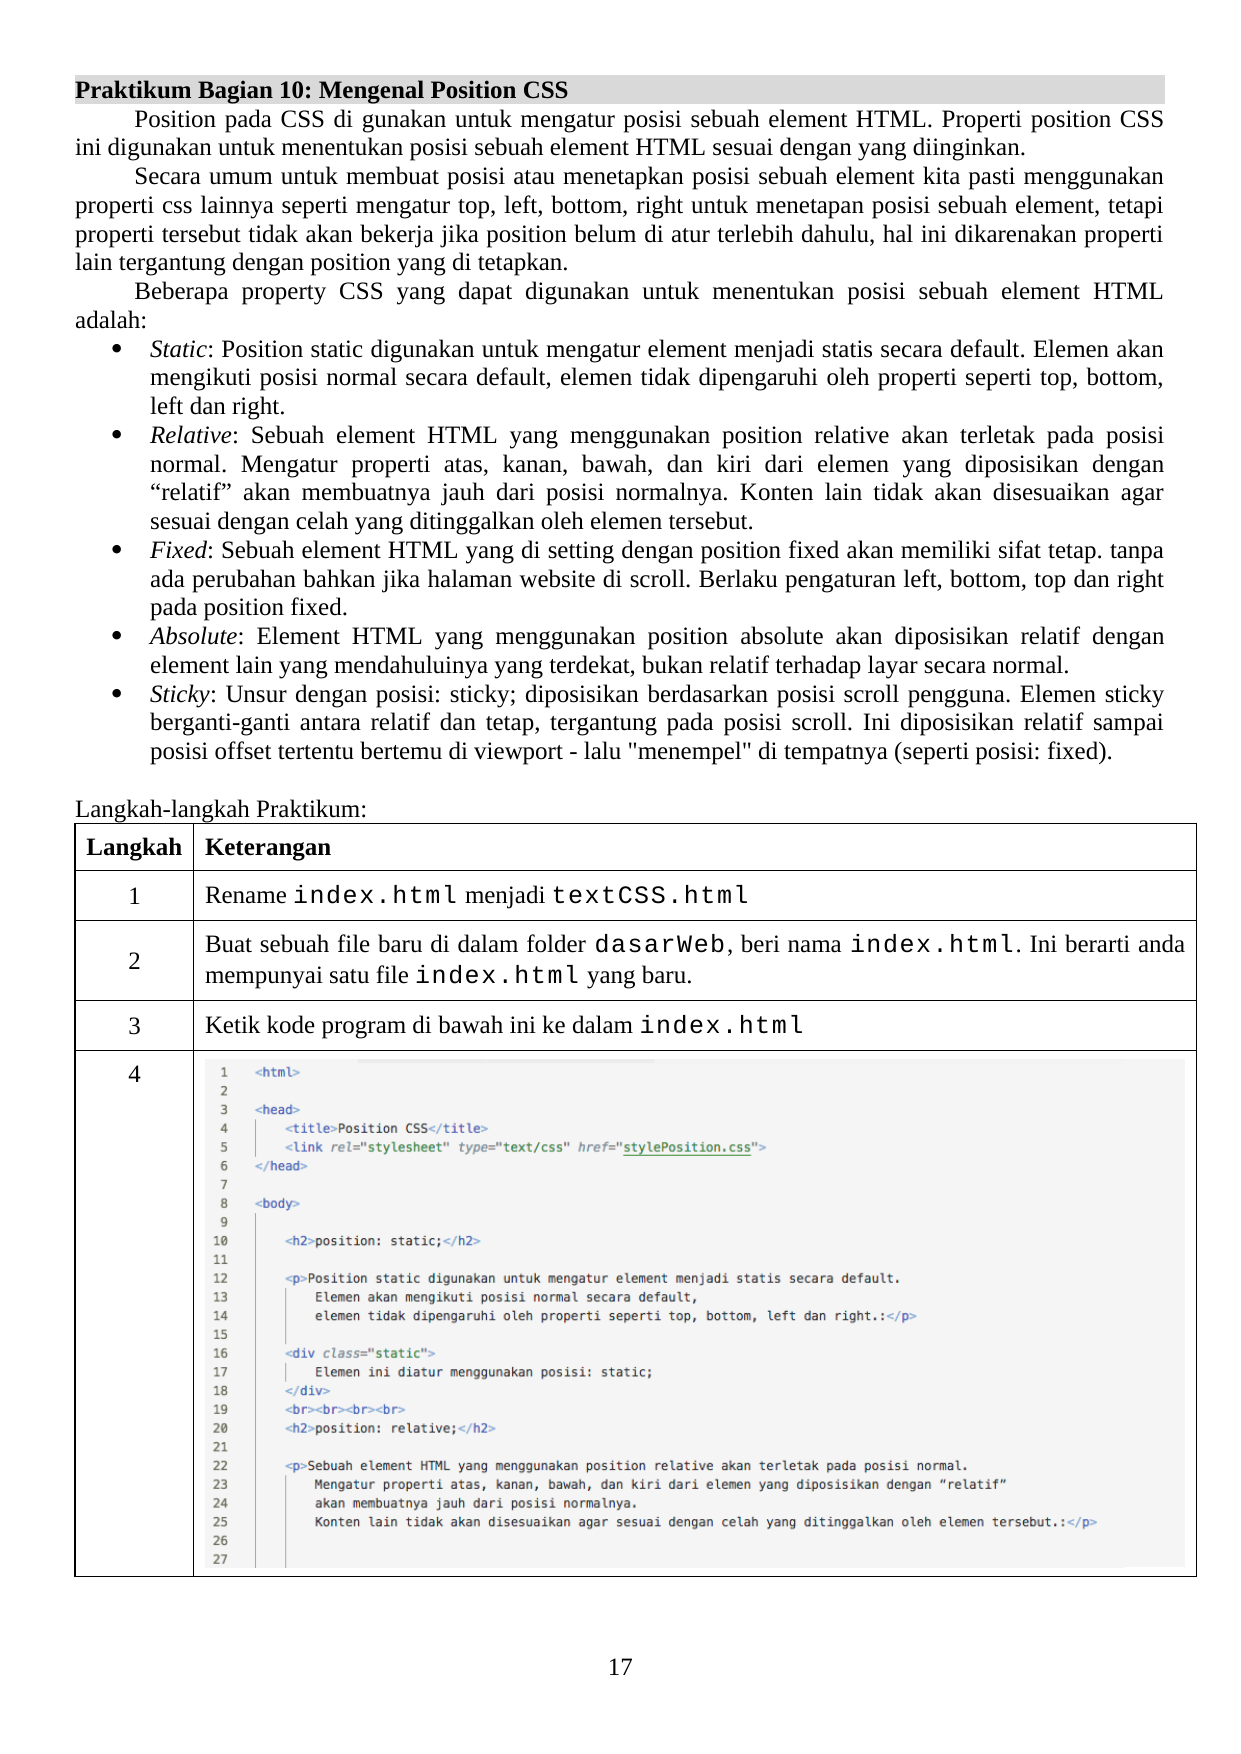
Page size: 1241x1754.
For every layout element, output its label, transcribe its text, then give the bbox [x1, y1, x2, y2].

list Absolute: Element HTML yang menggunakan position absolute akan diposisikan relatif dengan element lain yang mendahuluinya yang terdekat, bukan relatif terhadap layar secara normal. [112, 621, 1165, 679]
table_cell 2 [76, 921, 193, 1000]
table_cell 4 [76, 1051, 193, 1576]
text Praktikum Bagian 10: Mengenal Position CSS [75, 75, 1165, 104]
text Secara umum untuk membuat posisi atau menetapkan posisi sebuah element kita pasti menggunakan properti css lainnya seperti mengatur top, left, bottom, right untuk menetapan posisi sebuah element, tetapi properti tersebut tidak akan bekerja jika position belum di atur terlebih dahulu, hal ini dikarenakan properti lain tergantung dengan position yang di tetapkan. [75, 161, 1165, 276]
list Static: Position static digunakan untuk mengatur element menjadi statis secara default. Elemen akan mengikuti posisi normal secara default, elemen tidak dipengaruhi oleh properti seperti top, bottom, left dan right. [112, 334, 1165, 420]
table_cell Rename index.html menjadi textCSS.html [194, 871, 1196, 919]
list Fixed: Sebuah element HTML yang di setting dengan position fixed akan memiliki sifat tetap. tanpa ada perubahan bahkan jika halaman website di scroll. Berlaku pengaturan left, bottom, top dan right pada position fixed. [112, 535, 1165, 621]
table_header Langkah [76, 824, 193, 870]
table_cell 3 [76, 1001, 193, 1049]
text Langkah-langkah Praktikum: [75, 794, 1165, 822]
list Sticky: Unsur dengan posisi: sticky; diposisikan berdasarkan posisi scroll pengguna. Elemen sticky berganti-ganti antara relatif dan tetap, tergantung pada posisi scroll. Ini diposisikan relatif sampai posisi offset tertentu bertemu di viewport - lalu "menempel" di tempatnya (seperti posisi: fixed). [112, 679, 1165, 765]
table_cell Ketik kode program di bawah ini ke dalam index.html [194, 1001, 1196, 1049]
table_cell Buat sebuah file baru di dalam folder dasarWeb, beri nama index.html. Ini berarti anda mempunyai satu file index.html yang baru. [194, 921, 1196, 1000]
table_header Keterangan [194, 824, 1196, 870]
picture [204, 1059, 1125, 1568]
list Relative: Sebuah element HTML yang menggunakan position relative akan terletak pada posisi normal. Mengatur properti atas, kanan, bawah, dan kiri dari elemen yang diposisikan dengan “relatif” akan membuatnya jauh dari posisi normalnya. Konten lain tidak akan disesuaikan agar sesuai dengan celah yang ditinggalkan oleh elemen tersebut. [112, 420, 1165, 535]
text Position pada CSS di gunakan untuk mengatur posisi sebuah element HTML. Properti position CSS ini digunakan untuk menentukan posisi sebuah element HTML sesuai dengan yang diinginkan. [75, 104, 1165, 161]
text Beberapa property CSS yang dapat digunakan untuk menentukan posisi sebuah element HTML adalah: [75, 276, 1165, 334]
table_cell [194, 1051, 1196, 1576]
table_cell 1 [76, 871, 193, 919]
